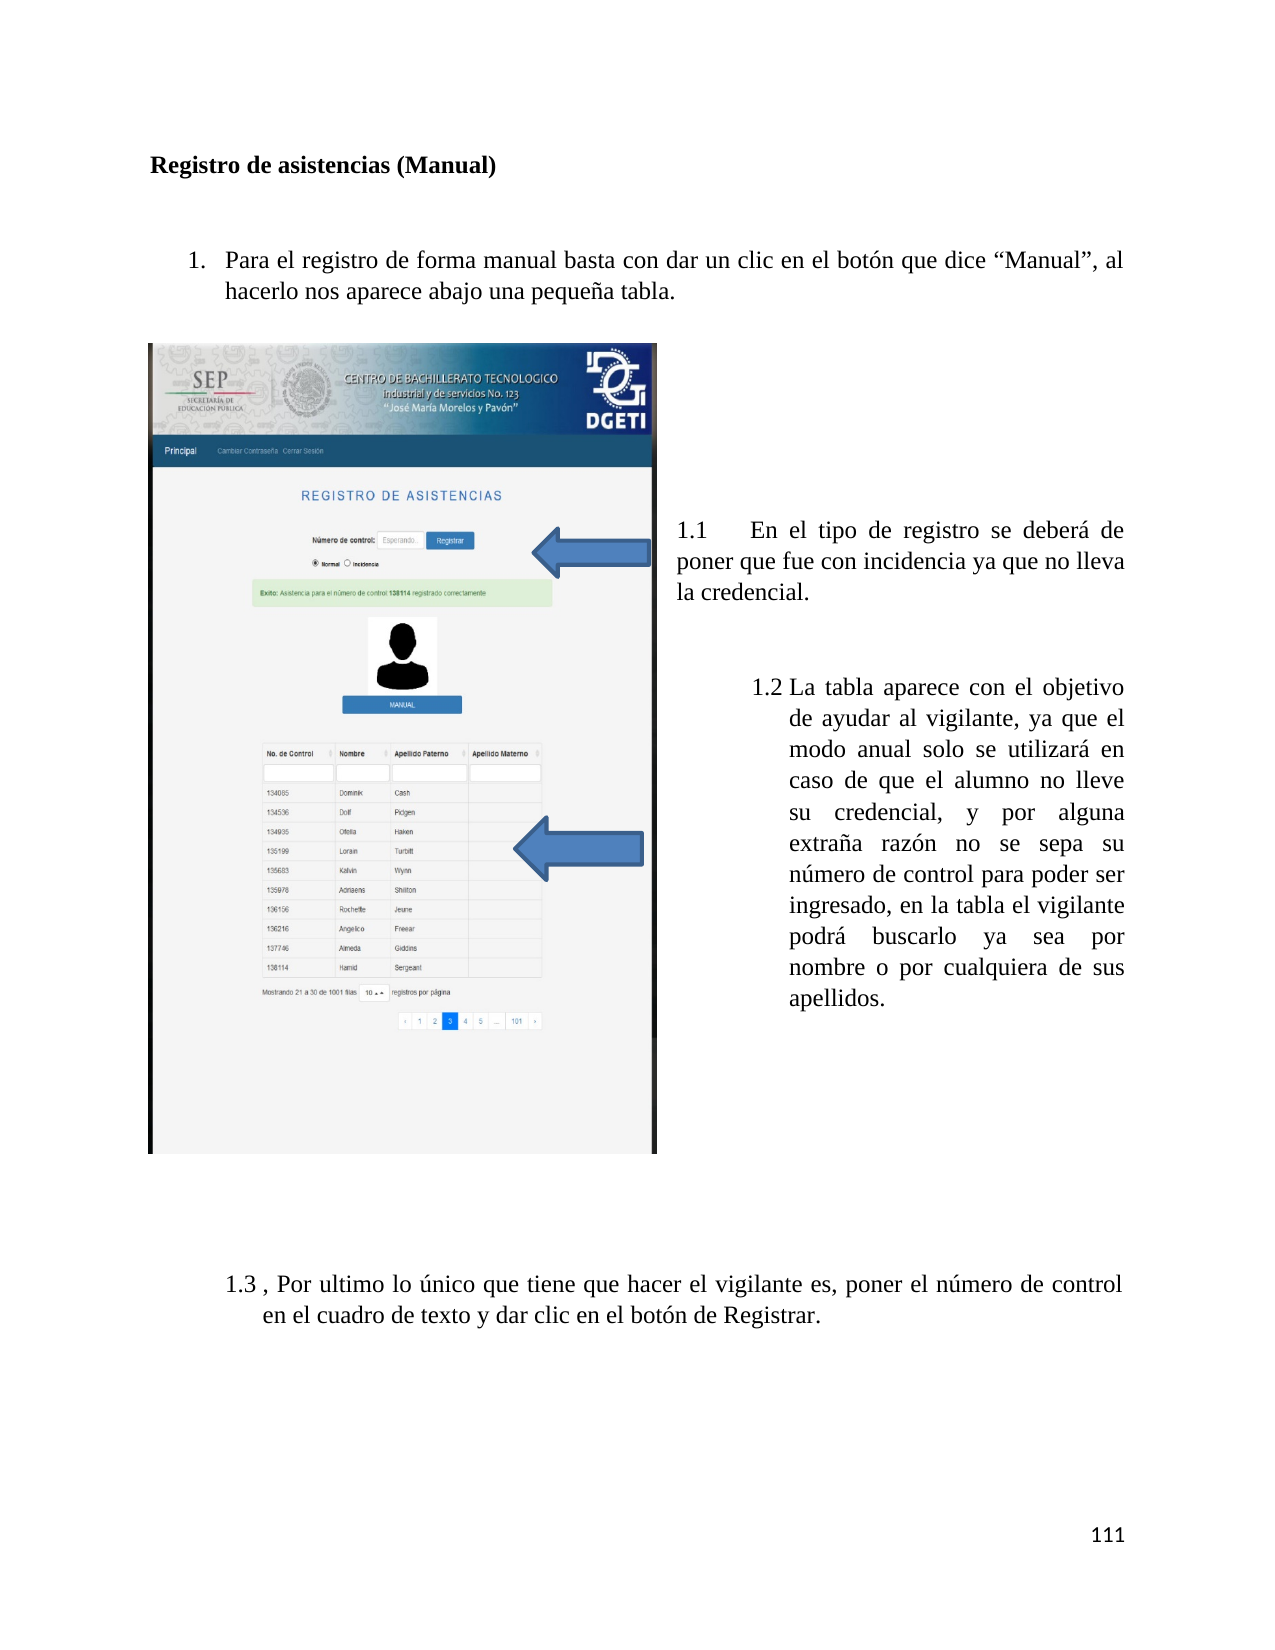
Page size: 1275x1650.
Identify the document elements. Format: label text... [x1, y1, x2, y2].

list Para el registro de forma manual basta con dar un clic en el botón que dice “Manual”, al hacerlo nos aparece abajo una pequeña tabla. [187, 245, 1125, 305]
text 1.1 En el tipo de registro se deberá de poner que fue con incidencia ya que no lleva la credencial. [657, 515, 1125, 606]
list , Por ultimo lo único que tiene que hacer el vigilante es, poner el número de control en el cuadro de texto y dar clic en el botón de Registrar. [225, 1269, 1125, 1329]
picture [148, 343, 657, 1154]
text Registro de asistencias (Manual) [150, 150, 1125, 179]
list La tabla aparece con el objetivo de ayudar al vigilante, ya que el modo anual solo se utilizará en caso de que el alumno no lleve su credencial, y por alguna extraña razón no se sepa su número de control para poder ser ingresado, en la tabla el vigilante podrá buscarlo ya sea por nombre o por cualquiera de sus apellidos. [657, 672, 1125, 1012]
